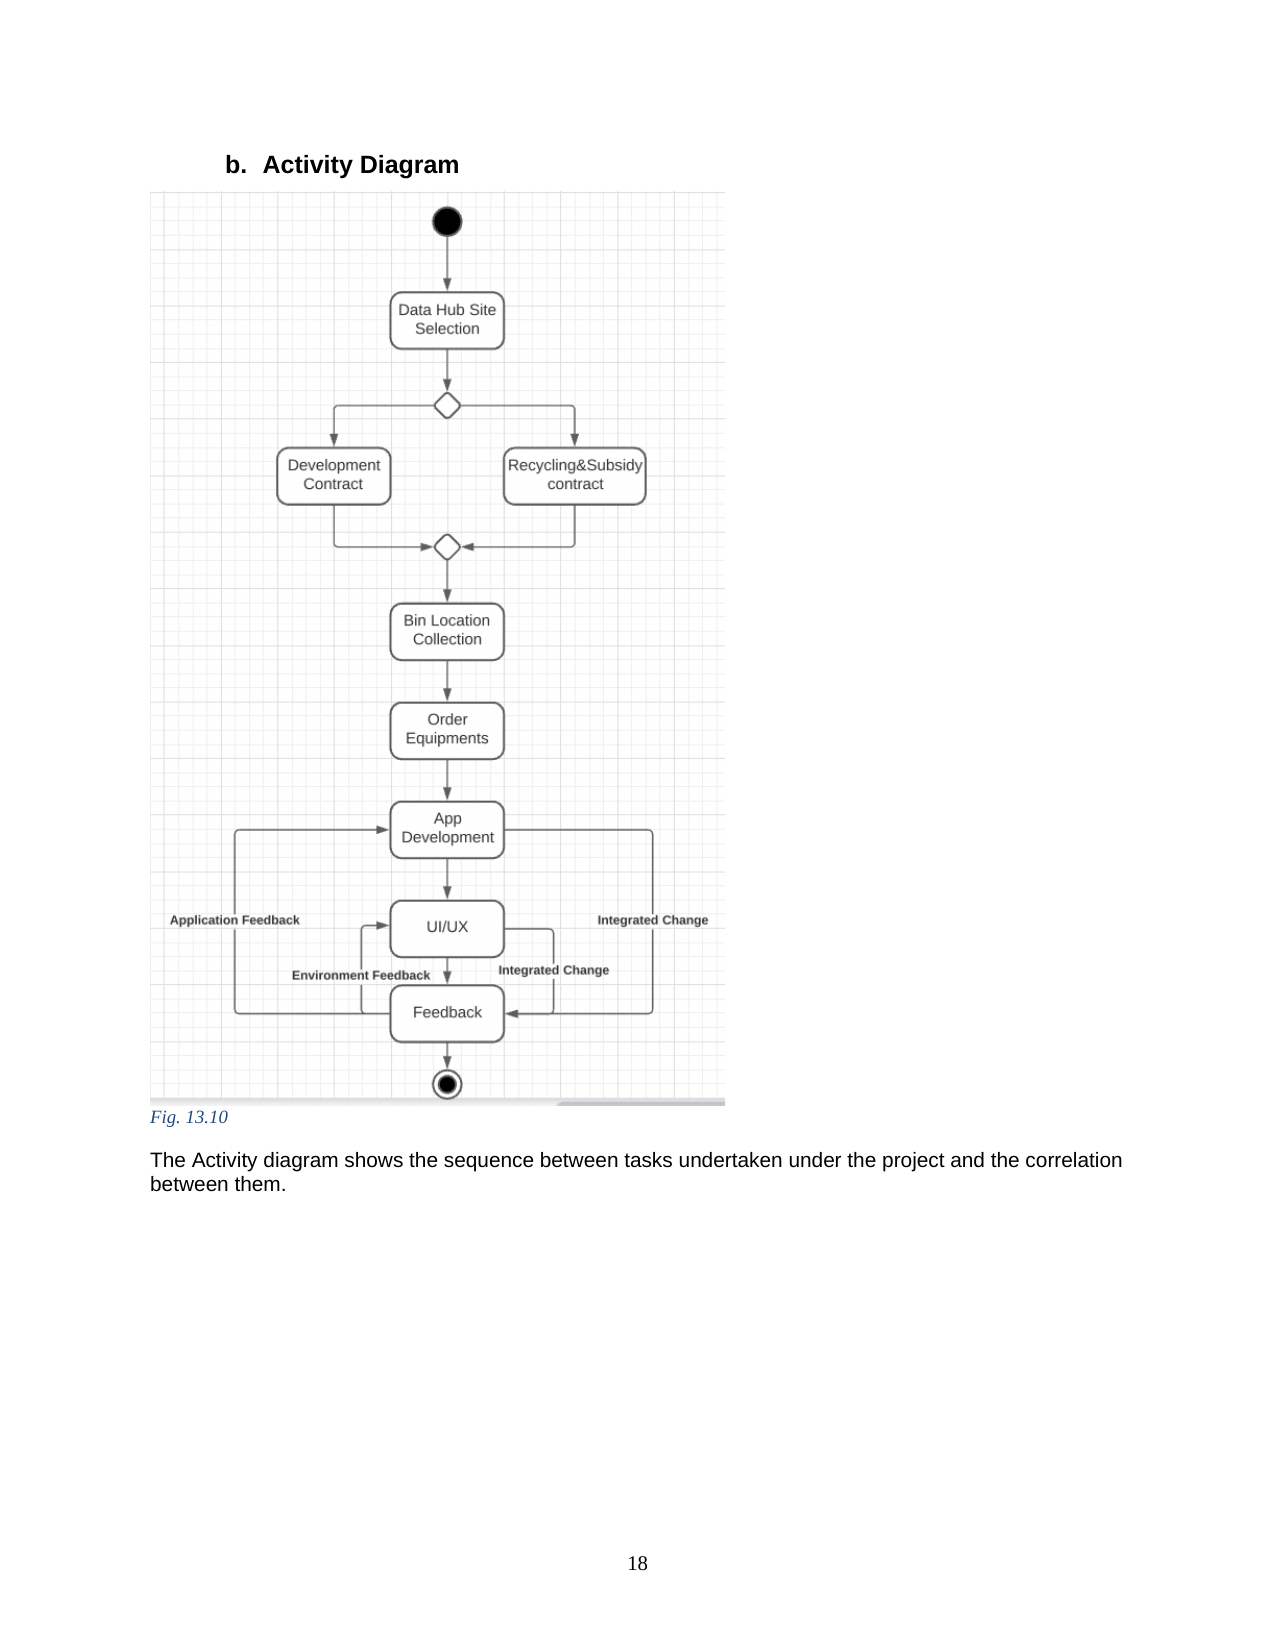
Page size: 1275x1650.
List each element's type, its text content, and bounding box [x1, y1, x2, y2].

picture [150, 191, 725, 1106]
text The Activity diagram shows the sequence between tasks undertaken under the project and the correlation between them. [150, 1148, 1125, 1196]
subtitle Activity Diagram [225, 150, 1125, 179]
